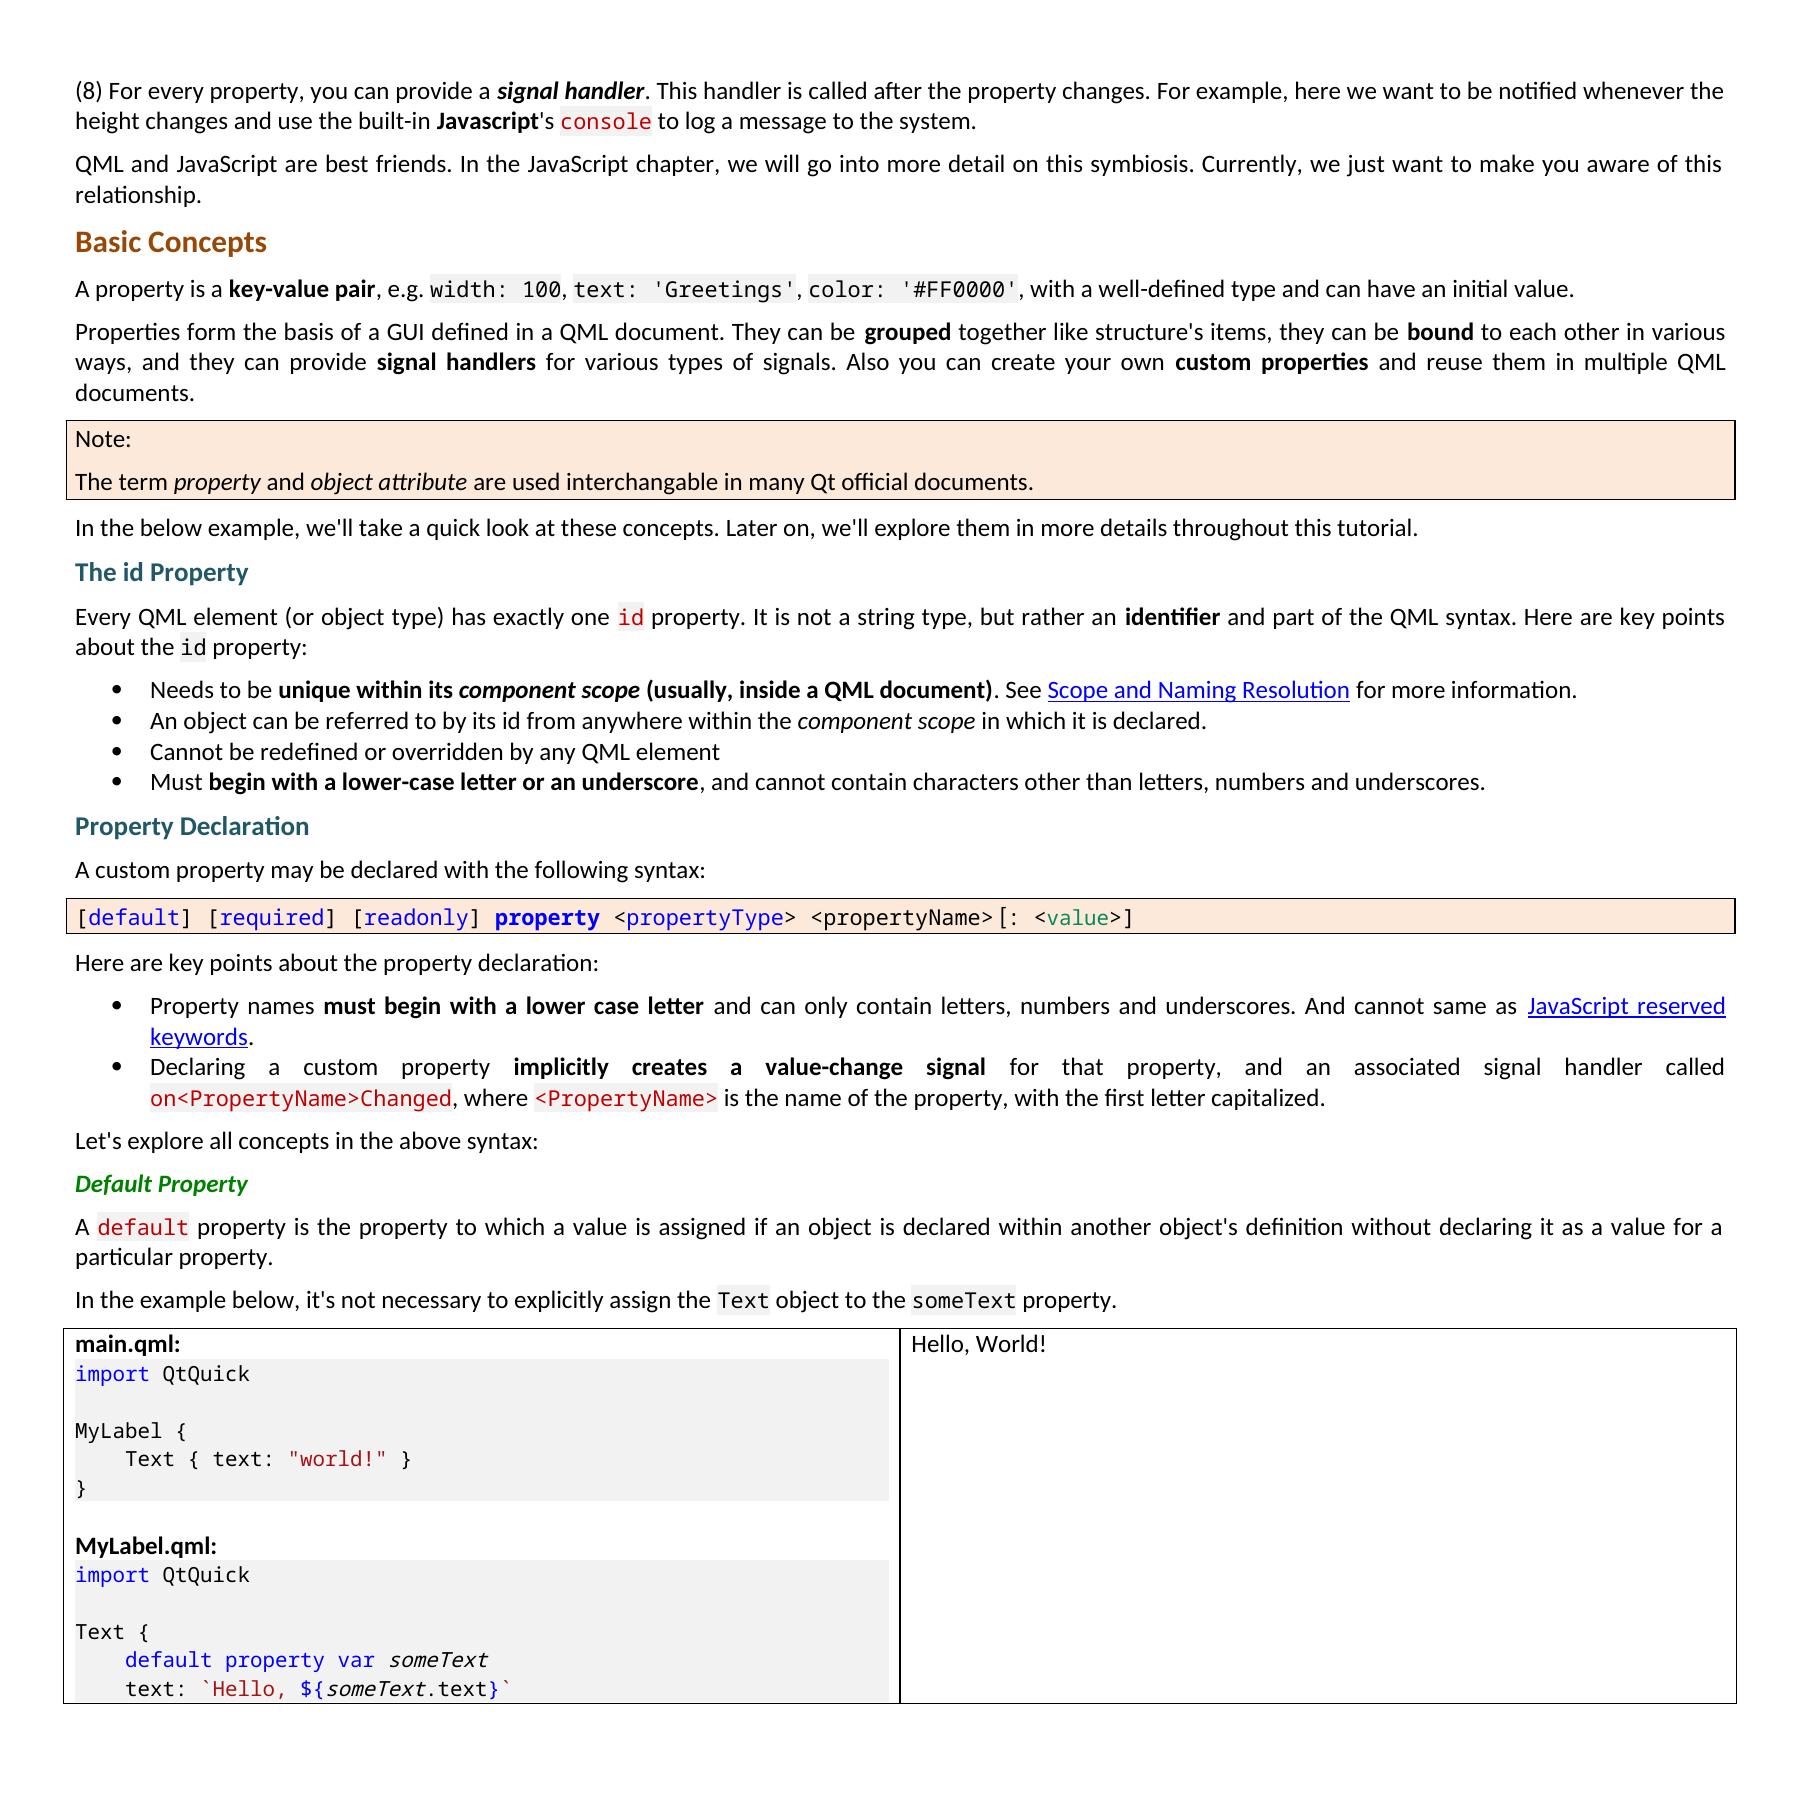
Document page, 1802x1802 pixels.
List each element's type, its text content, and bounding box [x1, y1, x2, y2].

list Must begin with a lower-case letter or an underscore, and cannot contain characters other than letters, numbers and underscores. [112, 766, 1726, 797]
text Let's explore all concepts in the above syntax: [75, 1125, 1726, 1155]
list Property names must begin with a lower case letter and can only contain letters, numbers and underscores. And cannot same as JavaScript reserved keywords. [112, 990, 1726, 1051]
text In the below example, we'll take a quick look at these concepts. Later on, we'll explore them in more details throughout this tutorial. [75, 512, 1726, 543]
text A property is a key-value pair, e.g. width: 100, text: 'Greetings', color: '#FF0000', with a well-defined type and can have an initial value. [75, 273, 1726, 303]
subtitle Default Property [75, 1168, 1726, 1198]
table_header Hello, World! [901, 1329, 1736, 1702]
text Here are key points about the property declaration: [75, 947, 1726, 978]
list An object can be referred to by its id from anywhere within the component scope in which it is declared. [112, 705, 1726, 736]
text A custom property may be declared with the following syntax: [75, 855, 1726, 885]
list Declaring a custom property implicitly creates a value-change signal for that property, and an associated signal handler called on<PropertyName>Changed, where <PropertyName> is the name of the property, with the first letter capitalized. [112, 1051, 1726, 1112]
text Properties form the basis of a GUI defined in a QML document. They can be grouped together like structure's items, they can be bound to each other in various ways, and they can provide signal handlers for various types of signals. Also you can create your own custom properties and reuse them in multiple QML documents. [75, 316, 1726, 407]
text QML and JavaScript are best friends. In the JavaScript chapter, we will go into more detail on this symbiosis. Currently, we just want to make you aware of this relationship. [75, 149, 1726, 210]
list Needs to be unique within its component scope (usually, inside a QML document). See Scope and Naming Resolution for more information. [112, 674, 1726, 705]
text In the example below, it's not necessary to explicitly assign the Text object to the someText property. [75, 1284, 1726, 1315]
text (8) For every property, you can provide a signal handler. This handler is called after the property changes. For example, here we want to be notified whenever the height changes and use the built-in Javascript's console to log a message to the system. [75, 75, 1726, 136]
list Cannot be redefined or overridden by any QML element [112, 736, 1726, 766]
text A default property is the property to which a value is assigned if an object is declared within another object's definition without declaring it as a value for a particular property. [75, 1211, 1726, 1272]
text Note: [67, 421, 1734, 454]
text The term property and object attribute are used interchangable in many Qt official documents. [67, 463, 1734, 499]
subtitle The id Property [75, 555, 1726, 588]
text Every QML element (or object type) has exactly one id property. It is not a string type, but rather an identifier and part of the QML syntax. Here are key points about the id property: [75, 601, 1726, 662]
text [default] [required] [readonly] property <propertyType> <propertyName> [: <value>] [67, 899, 1734, 933]
subtitle Basic Concepts [75, 222, 1726, 260]
subtitle Property Declaration [75, 809, 1726, 842]
